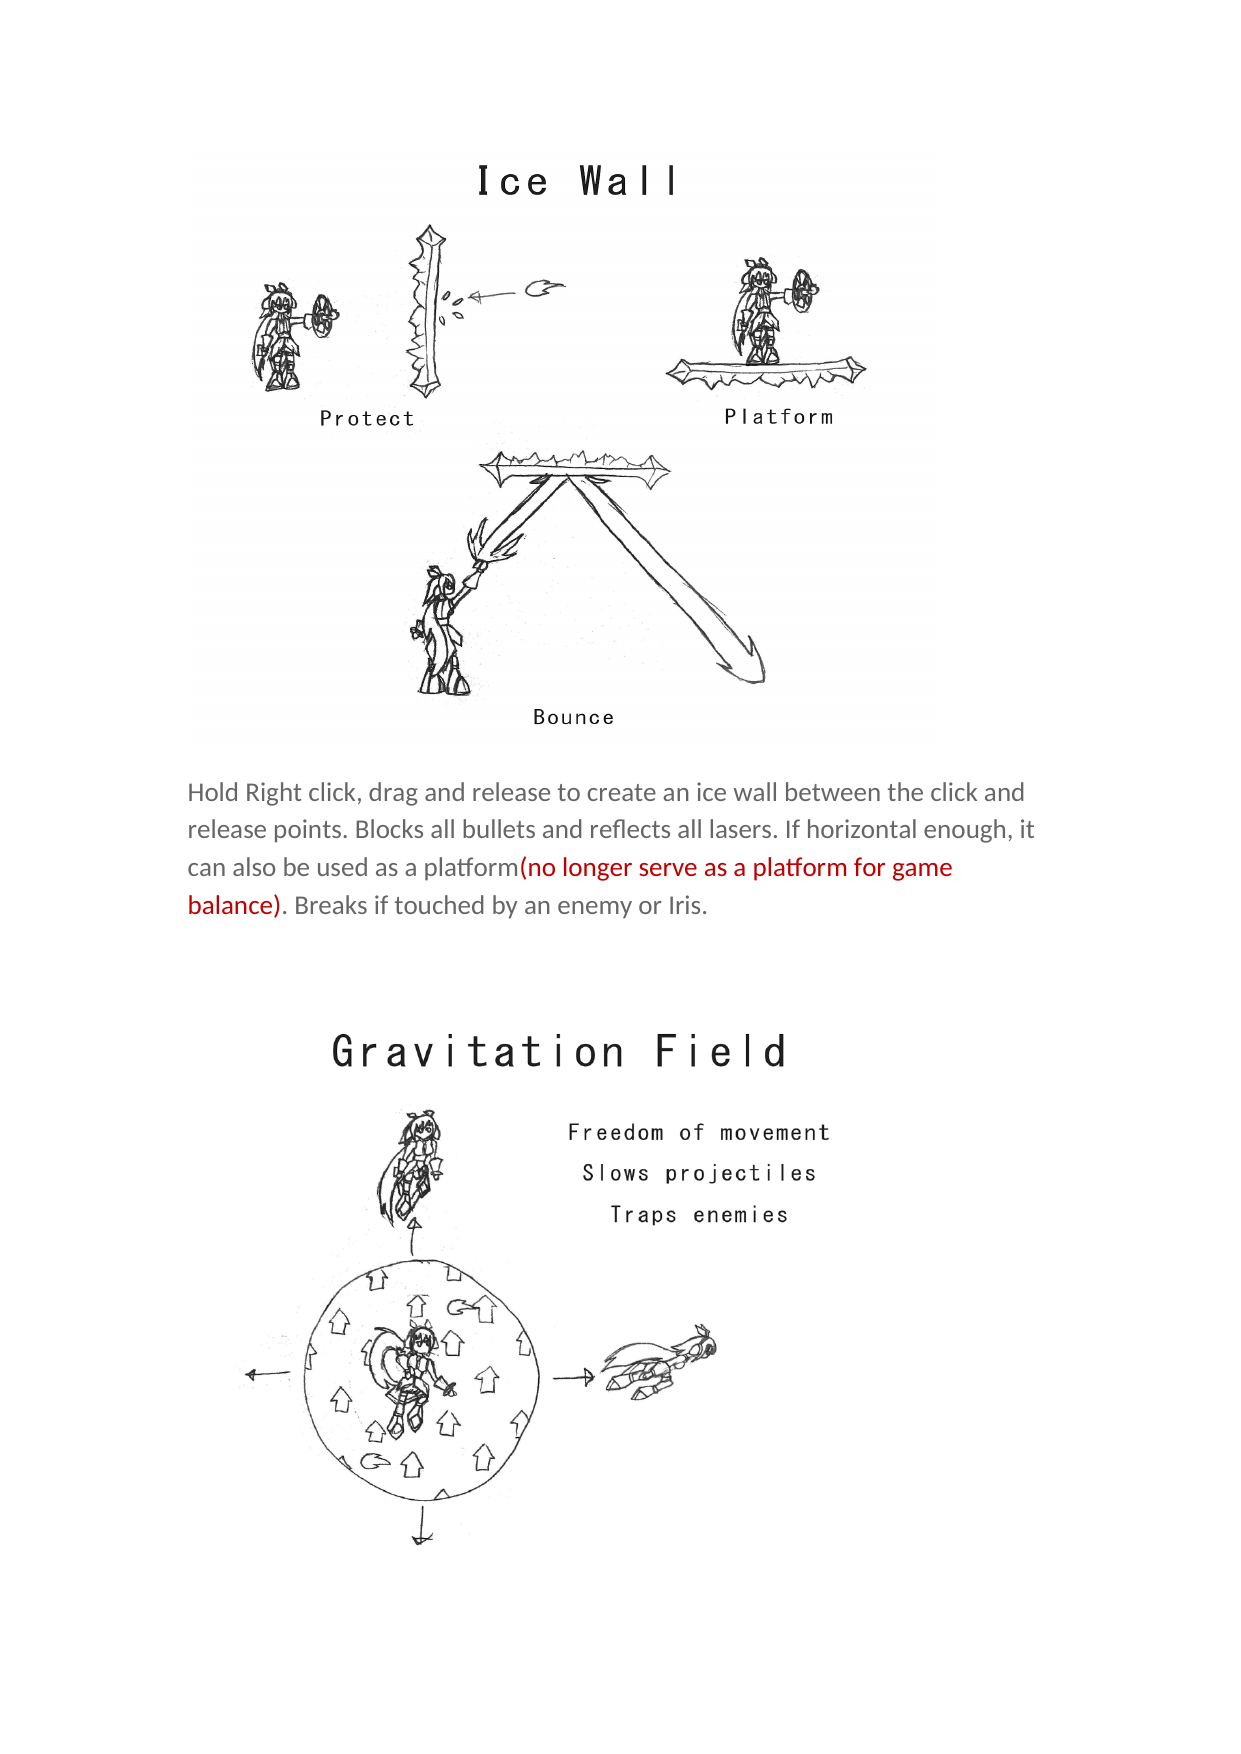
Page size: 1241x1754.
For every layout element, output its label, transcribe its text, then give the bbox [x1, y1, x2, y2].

text Hold Right click, drag and release to create an ice wall between the click and release points. Blocks all bullets and reflects all lasers. If horizontal enough, it can also be used as a platform(no longer serve as a platform for game balance). Breaks if touched by an enemy or Iris. [187, 775, 1053, 922]
picture [187, 150, 938, 750]
picture [187, 1010, 865, 1576]
